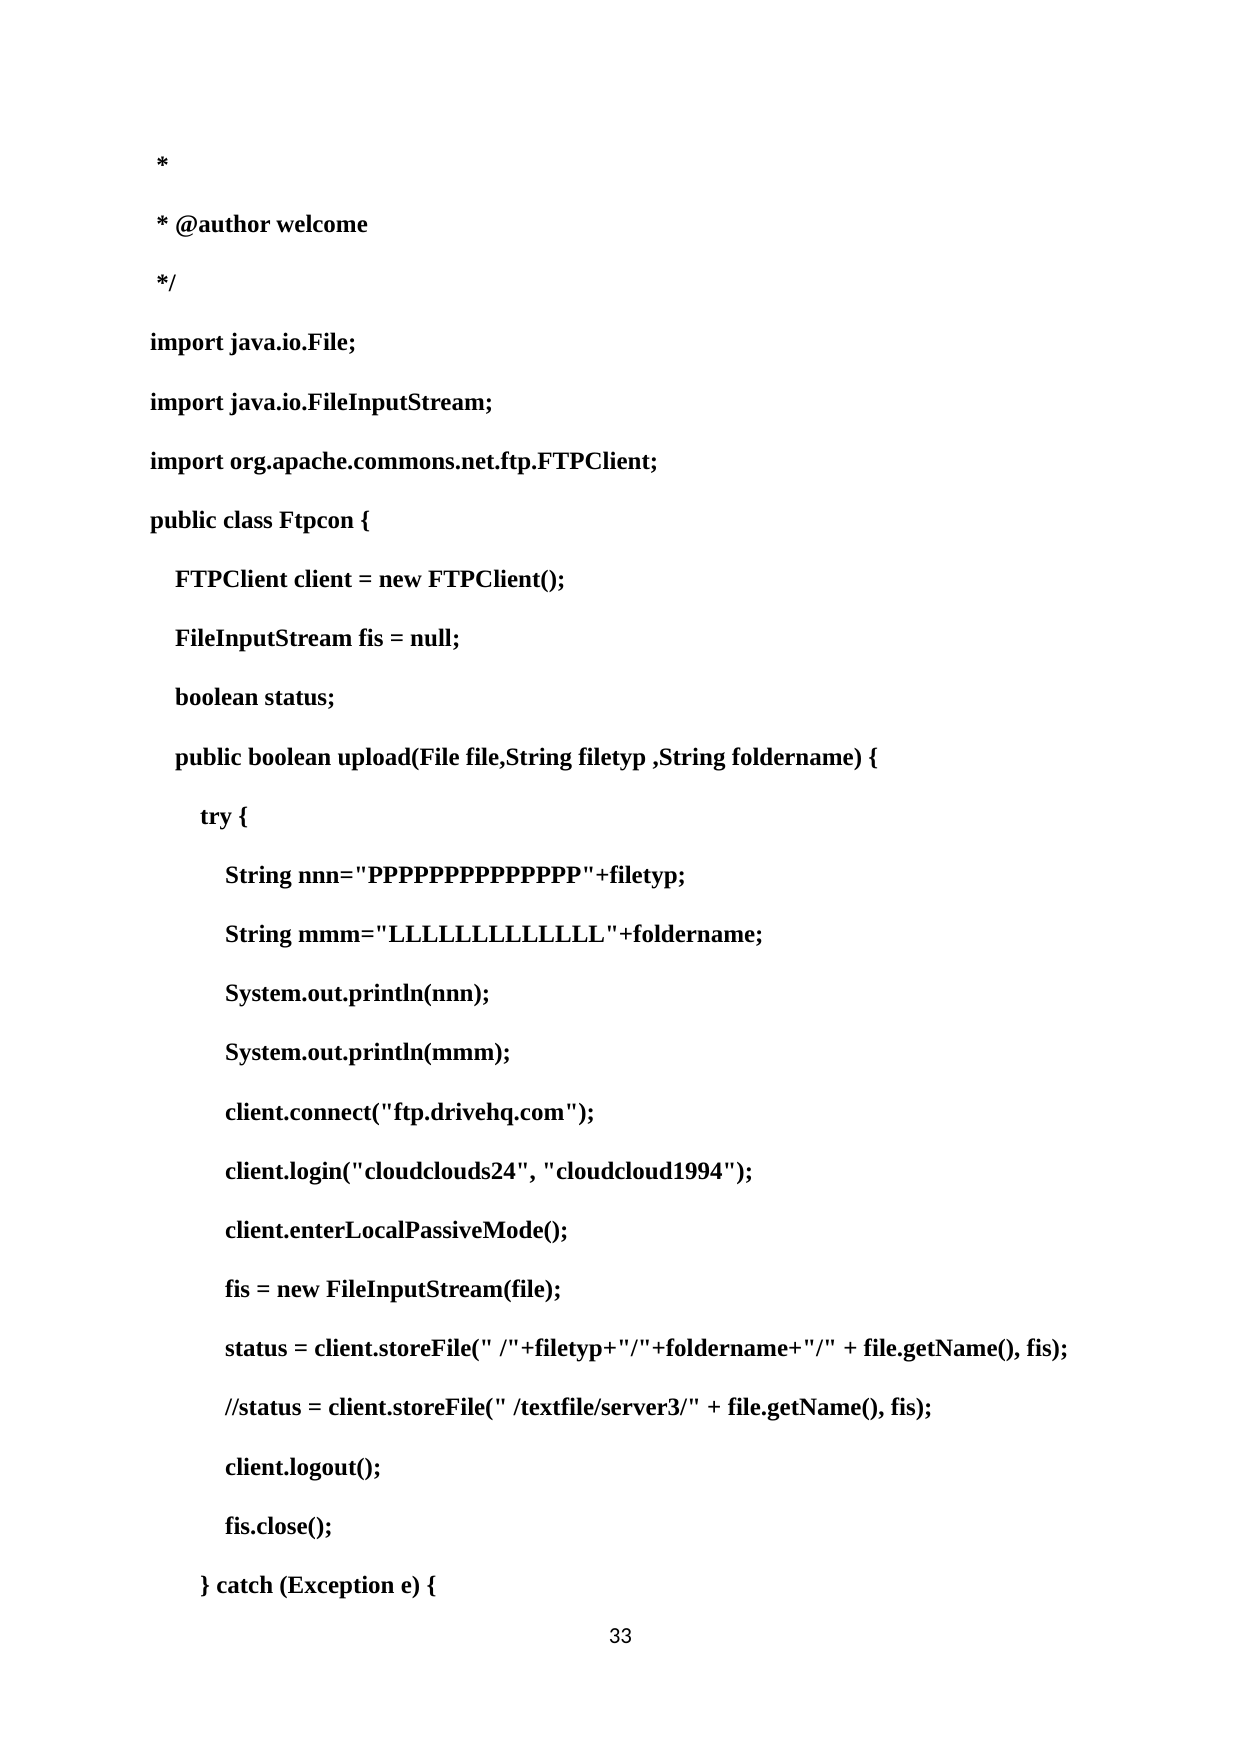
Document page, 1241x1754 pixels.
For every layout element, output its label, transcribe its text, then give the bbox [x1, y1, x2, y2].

text client.enterLocalPassiveMode(); [150, 1215, 1090, 1244]
text System.out.println(mmm); [150, 1037, 1090, 1066]
text FileInputStream fis = null; [150, 623, 1090, 652]
text fis = new FileInputStream(file); [150, 1274, 1090, 1303]
text * @author welcome [150, 209, 1090, 238]
text public boolean upload(File file,String filetyp ,String foldername) { [150, 742, 1090, 770]
text * [150, 150, 1090, 179]
text } catch (Exception e) { [150, 1570, 1090, 1599]
text public class Ftpcon { [150, 505, 1090, 534]
text //status = client.storeFile(" /textfile/server3/" + file.getName(), fis); [150, 1392, 1090, 1421]
text client.login("cloudclouds24", "cloudcloud1994"); [150, 1156, 1090, 1184]
text try { [150, 801, 1090, 829]
text import java.io.File; [150, 327, 1090, 356]
text */ [150, 268, 1090, 297]
text String nnn="PPPPPPPPPPPPPP"+filetyp; [150, 860, 1090, 889]
text FTPClient client = new FTPClient(); [150, 564, 1090, 593]
text boolean status; [150, 682, 1090, 711]
text String mmm="LLLLLLLLLLLLL"+foldername; [150, 919, 1090, 948]
text status = client.storeFile(" /"+filetyp+"/"+foldername+"/" + file.getName(), fis); [150, 1333, 1090, 1362]
text import java.io.FileInputStream; [150, 387, 1090, 415]
text fis.close(); [150, 1511, 1090, 1539]
text client.connect("ftp.drivehq.com"); [150, 1097, 1090, 1125]
text import org.apache.commons.net.ftp.FTPClient; [150, 446, 1090, 474]
text System.out.println(nnn); [150, 978, 1090, 1007]
text client.logout(); [150, 1452, 1090, 1480]
